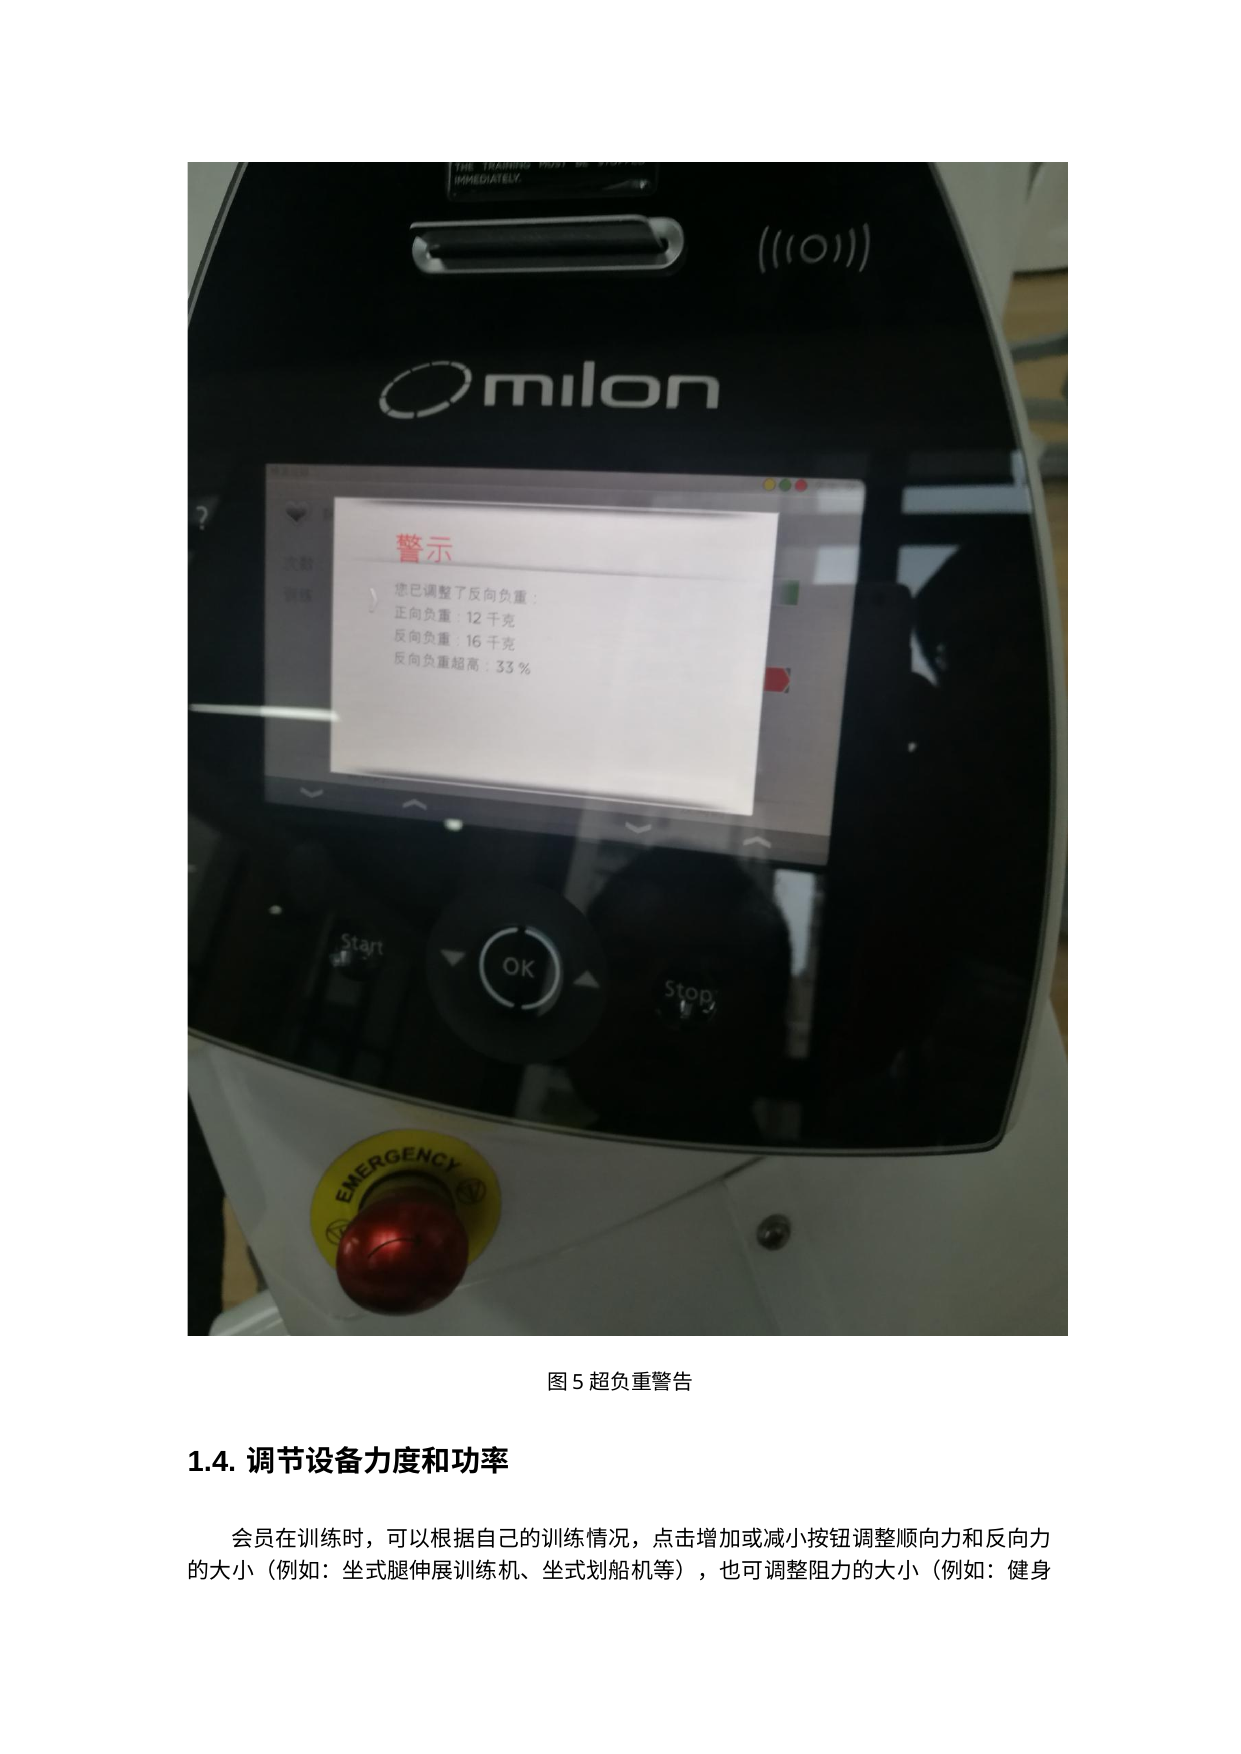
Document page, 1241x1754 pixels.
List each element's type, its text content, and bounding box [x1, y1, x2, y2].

picture [187, 162, 1068, 1336]
subtitle 调节设备力度和功率 [187, 1426, 1053, 1491]
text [187, 1520, 1053, 1585]
text 图5 超负重警告 [187, 1364, 1053, 1397]
